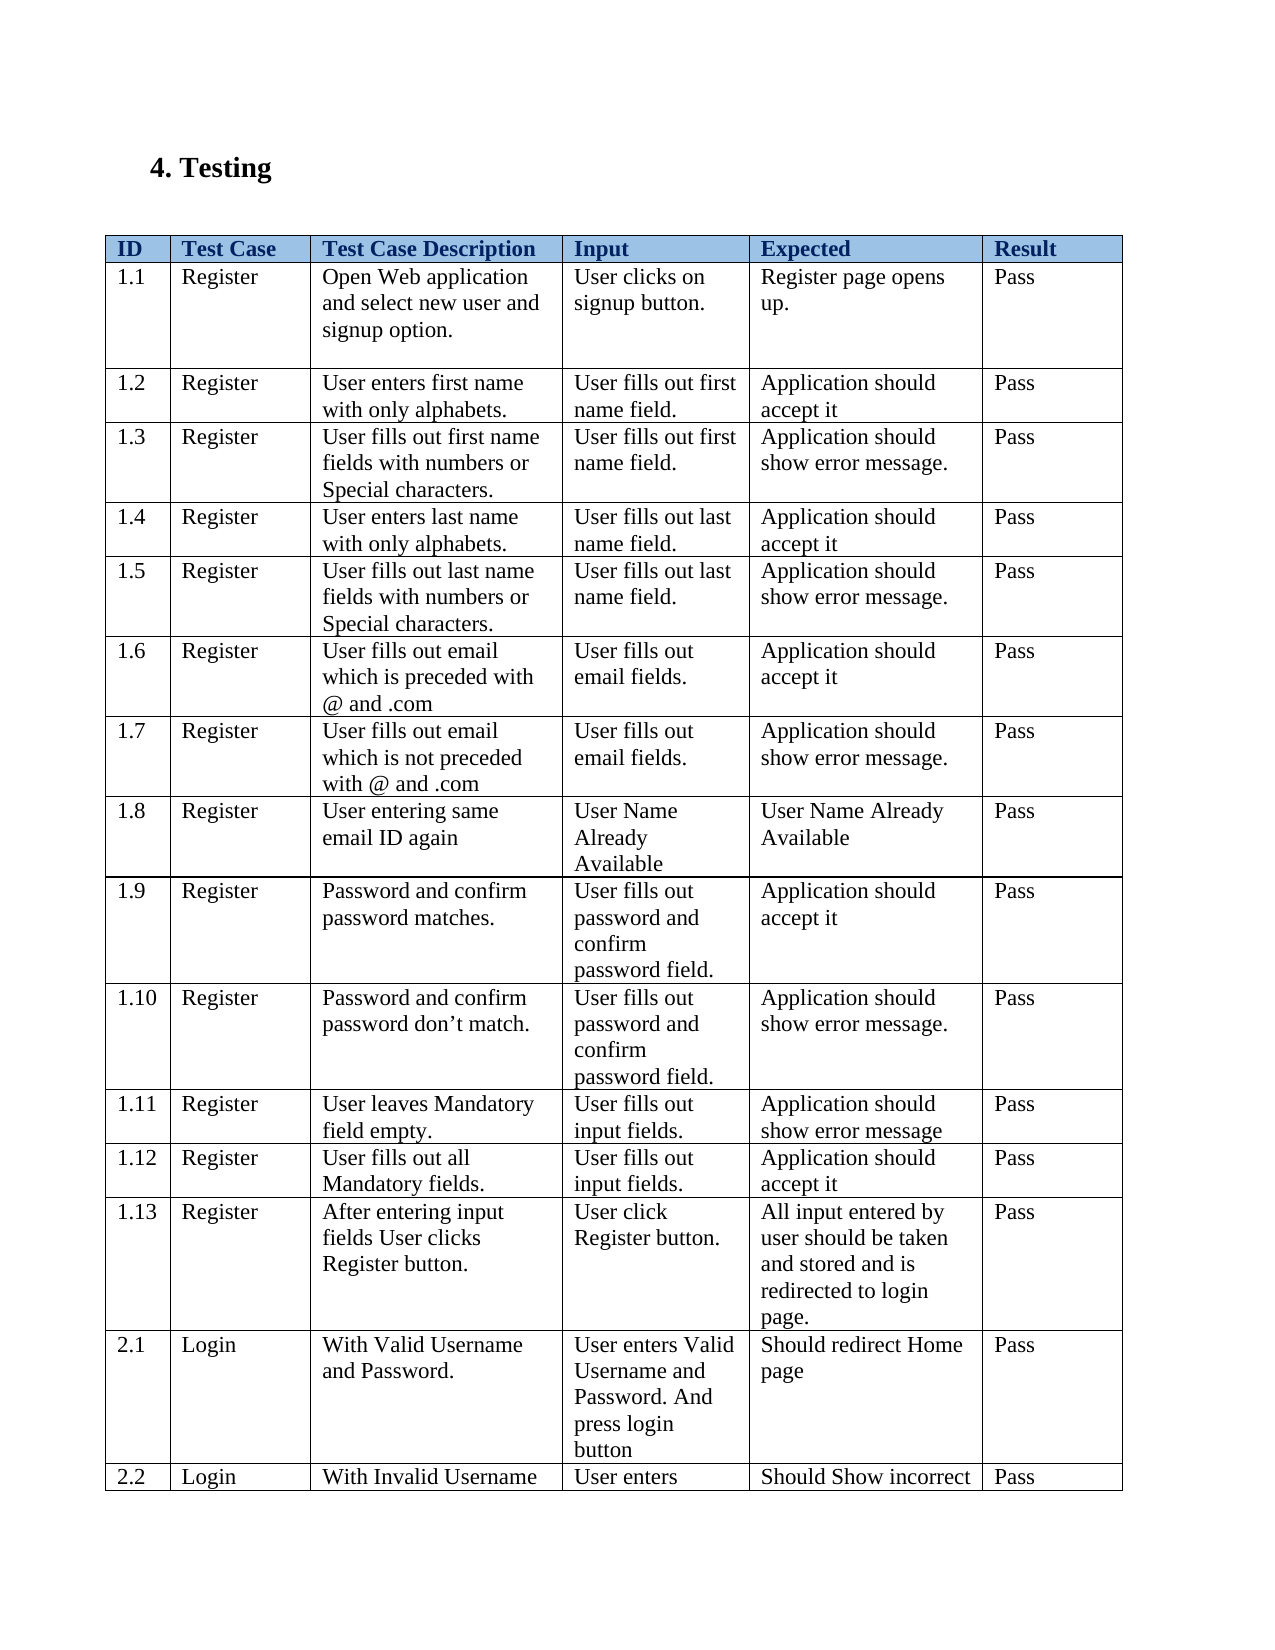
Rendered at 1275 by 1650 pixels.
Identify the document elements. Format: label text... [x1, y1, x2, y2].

table_cell Open Web application and select new user and signup option. [311, 263, 562, 368]
table_cell User fills out password and confirm password field. [563, 984, 749, 1089]
table_cell 1.4 [106, 503, 170, 556]
table_cell Login [171, 1331, 310, 1462]
table_cell 1.7 [106, 717, 170, 796]
table_cell 1.2 [106, 369, 170, 422]
table_cell Pass [983, 369, 1122, 422]
table_cell User fills out email which is not preceded with @ and .com [311, 717, 562, 796]
text 4. Testing [150, 150, 1125, 183]
table_cell Register [171, 503, 310, 556]
table_header ID [106, 236, 170, 262]
table_cell Pass [983, 1464, 1122, 1490]
table_cell Register [171, 423, 310, 502]
table_cell User fills out email fields. [563, 637, 749, 716]
table_cell User fills out first name field. [563, 423, 749, 502]
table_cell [750, 1464, 982, 1490]
table_cell 1.13 [106, 1198, 170, 1329]
table_cell Register [171, 984, 310, 1089]
table_header Result [983, 236, 1122, 262]
table_cell Pass [983, 503, 1122, 556]
table_cell Application should accept it [750, 1144, 982, 1197]
table_cell Register [171, 1198, 310, 1329]
table_cell Register [171, 797, 310, 876]
table_cell User fills out first name fields with numbers or Special characters. [311, 423, 562, 502]
table_cell Application should show error message. [750, 423, 982, 502]
table_cell Pass [983, 797, 1122, 876]
table_cell 1.6 [106, 637, 170, 716]
table_cell Password and confirm password matches. [311, 878, 562, 983]
table_cell Register [171, 263, 310, 368]
table_cell After entering input fields User clicks Register button. [311, 1198, 562, 1329]
table_cell Login [171, 1464, 310, 1490]
table_cell Register [171, 369, 310, 422]
table_cell User fills out last name field. [563, 503, 749, 556]
table_cell User fills out input fields. [563, 1090, 749, 1143]
table_cell User enters first name with only alphabets. [311, 369, 562, 422]
table_cell User leaves Mandatory field empty. [311, 1090, 562, 1143]
table_cell Register [171, 557, 310, 636]
table_cell User fills out all Mandatory fields. [311, 1144, 562, 1197]
table_header Input [563, 236, 749, 262]
table_cell Register [171, 878, 310, 983]
table_cell Pass [983, 1198, 1122, 1329]
table_cell Application should show error message. [750, 717, 982, 796]
table_header Expected [750, 236, 982, 262]
table_cell 2.2 [106, 1464, 170, 1490]
table_cell 1.8 [106, 797, 170, 876]
table_cell User entering same email ID again [311, 797, 562, 876]
table_cell 1.1 [106, 263, 170, 368]
table_cell 1.9 [106, 878, 170, 983]
table_cell Pass [983, 1331, 1122, 1462]
table_cell Pass [983, 557, 1122, 636]
table_cell User enters Valid Username and Password. And press login button [563, 1331, 749, 1462]
table_cell 1.3 [106, 423, 170, 502]
table_cell User clicks on signup button. [563, 263, 749, 368]
table_cell Application should show error message. [750, 984, 982, 1089]
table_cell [311, 1464, 562, 1490]
table_cell User Name Already Available [563, 797, 749, 876]
table_cell 1.5 [106, 557, 170, 636]
table_cell 1.11 [106, 1090, 170, 1143]
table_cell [563, 1464, 749, 1490]
table_cell User fills out password and confirm password field. [563, 878, 749, 983]
table_cell User fills out first name field. [563, 369, 749, 422]
table_cell User fills out input fields. [563, 1144, 749, 1197]
table_cell Application should accept it [750, 878, 982, 983]
table_cell User click Register button. [563, 1198, 749, 1329]
table_cell Application should accept it [750, 369, 982, 422]
table_cell Pass [983, 263, 1122, 368]
table_cell Pass [983, 717, 1122, 796]
table_cell 2.1 [106, 1331, 170, 1462]
table_cell Password and confirm password don’t match. [311, 984, 562, 1089]
table_cell Application should accept it [750, 503, 982, 556]
table_cell All input entered by user should be taken and stored and is redirected to login page. [750, 1198, 982, 1329]
table_cell User fills out last name fields with numbers or Special characters. [311, 557, 562, 636]
table_cell User fills out email fields. [563, 717, 749, 796]
table_cell 1.10 [106, 984, 170, 1089]
table_cell Pass [983, 878, 1122, 983]
table_cell With Valid Username and Password. [311, 1331, 562, 1462]
table_cell User fills out last name field. [563, 557, 749, 636]
table_cell User enters last name with only alphabets. [311, 503, 562, 556]
table_cell Application should show error message [750, 1090, 982, 1143]
table_cell User Name Already Available [750, 797, 982, 876]
table_cell Pass [983, 423, 1122, 502]
table_cell Should redirect Home page [750, 1331, 982, 1462]
table_cell Pass [983, 1144, 1122, 1197]
table_cell Register [171, 717, 310, 796]
table_cell Register [171, 1144, 310, 1197]
table_cell Register [171, 1090, 310, 1143]
table_cell Register page opens up. [750, 263, 982, 368]
table_header Test Case Description [311, 236, 562, 262]
table_cell Application should accept it [750, 637, 982, 716]
table_cell Register [171, 637, 310, 716]
table_cell Pass [983, 984, 1122, 1089]
table_cell User fills out email which is preceded with @ and .com [311, 637, 562, 716]
table_cell 1.12 [106, 1144, 170, 1197]
table_cell Application should show error message. [750, 557, 982, 636]
table_header Test Case [171, 236, 310, 262]
table_cell Pass [983, 637, 1122, 716]
table_cell Pass [983, 1090, 1122, 1143]
